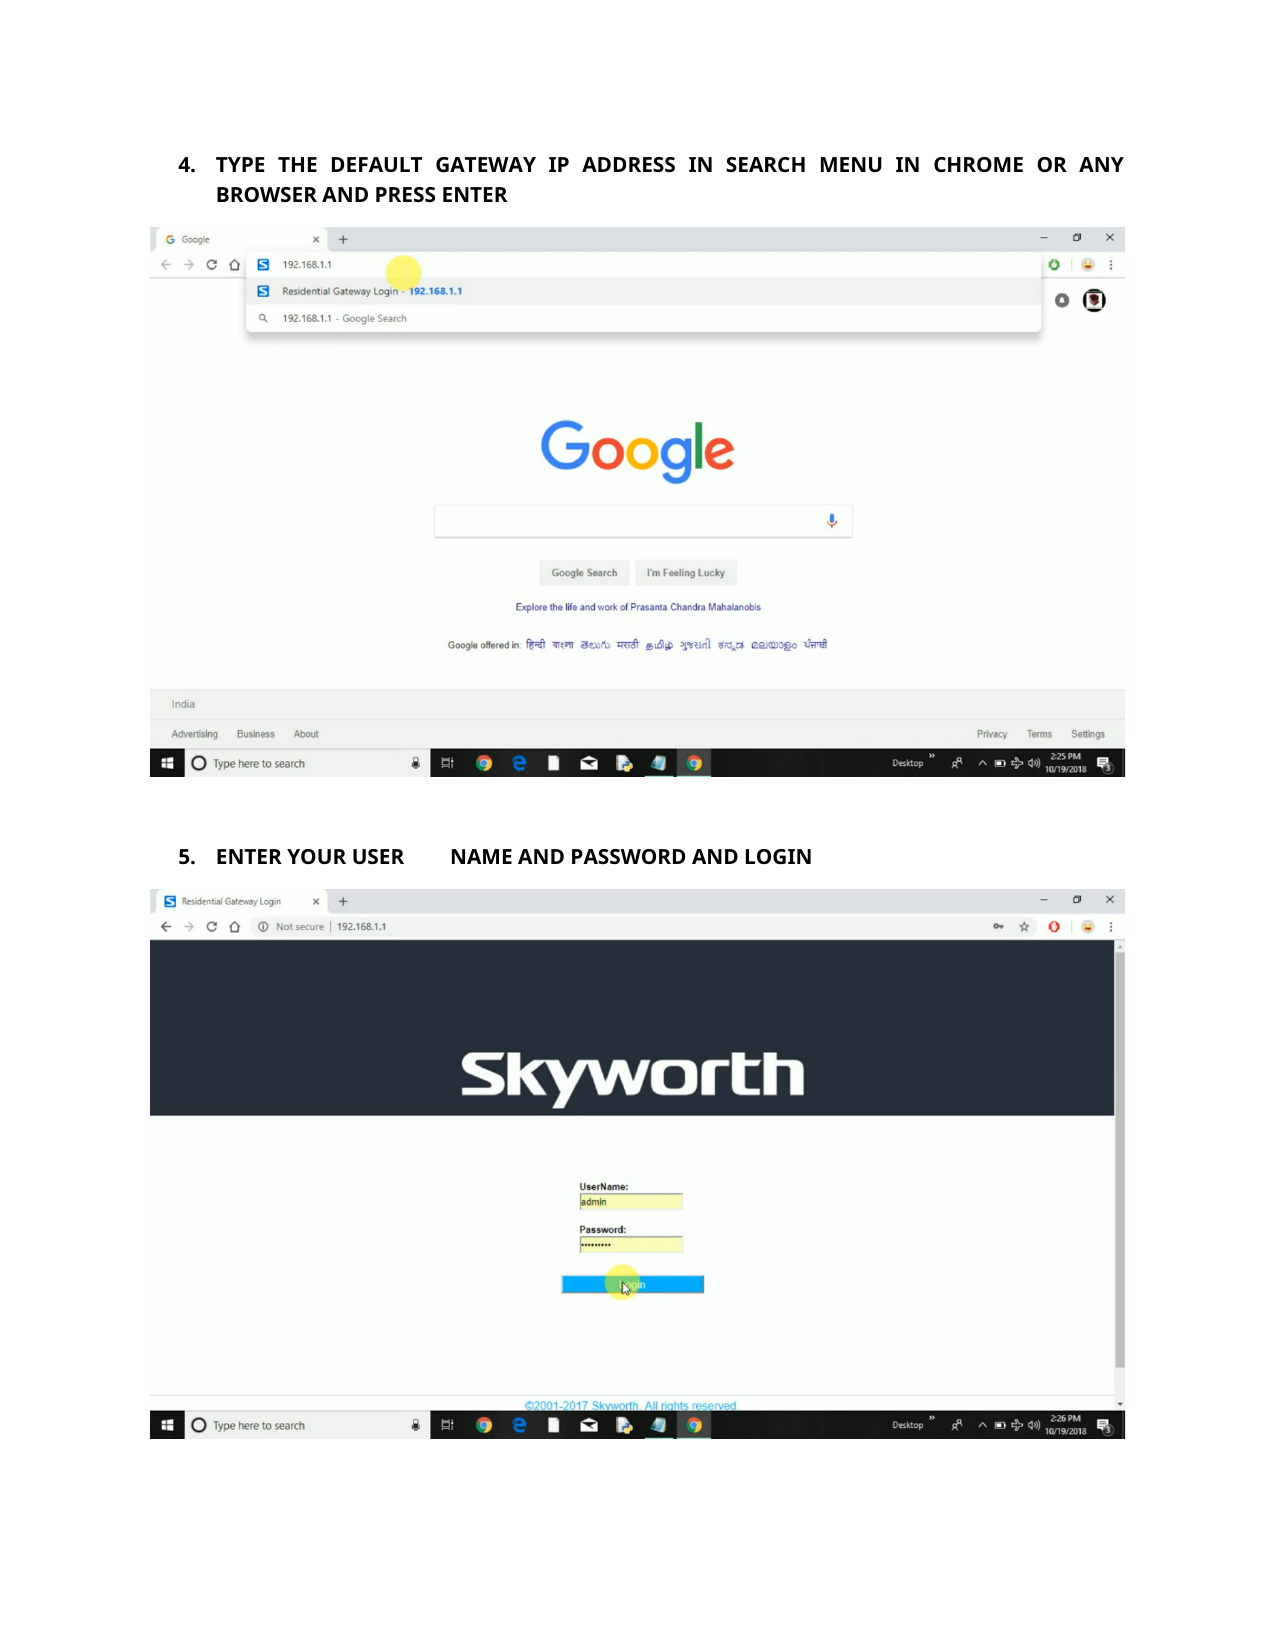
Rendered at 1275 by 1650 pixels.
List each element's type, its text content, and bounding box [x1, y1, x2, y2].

picture [150, 227, 1125, 777]
list ENTER YOUR USER NAME AND PASSWORD AND LOGIN [178, 842, 1125, 871]
list TYPE THE DEFAULT GATEWAY IP ADDRESS IN SEARCH MENU IN CHROME OR ANY BROWSER AND PRESS ENTER [178, 150, 1125, 209]
picture [150, 889, 1125, 1439]
